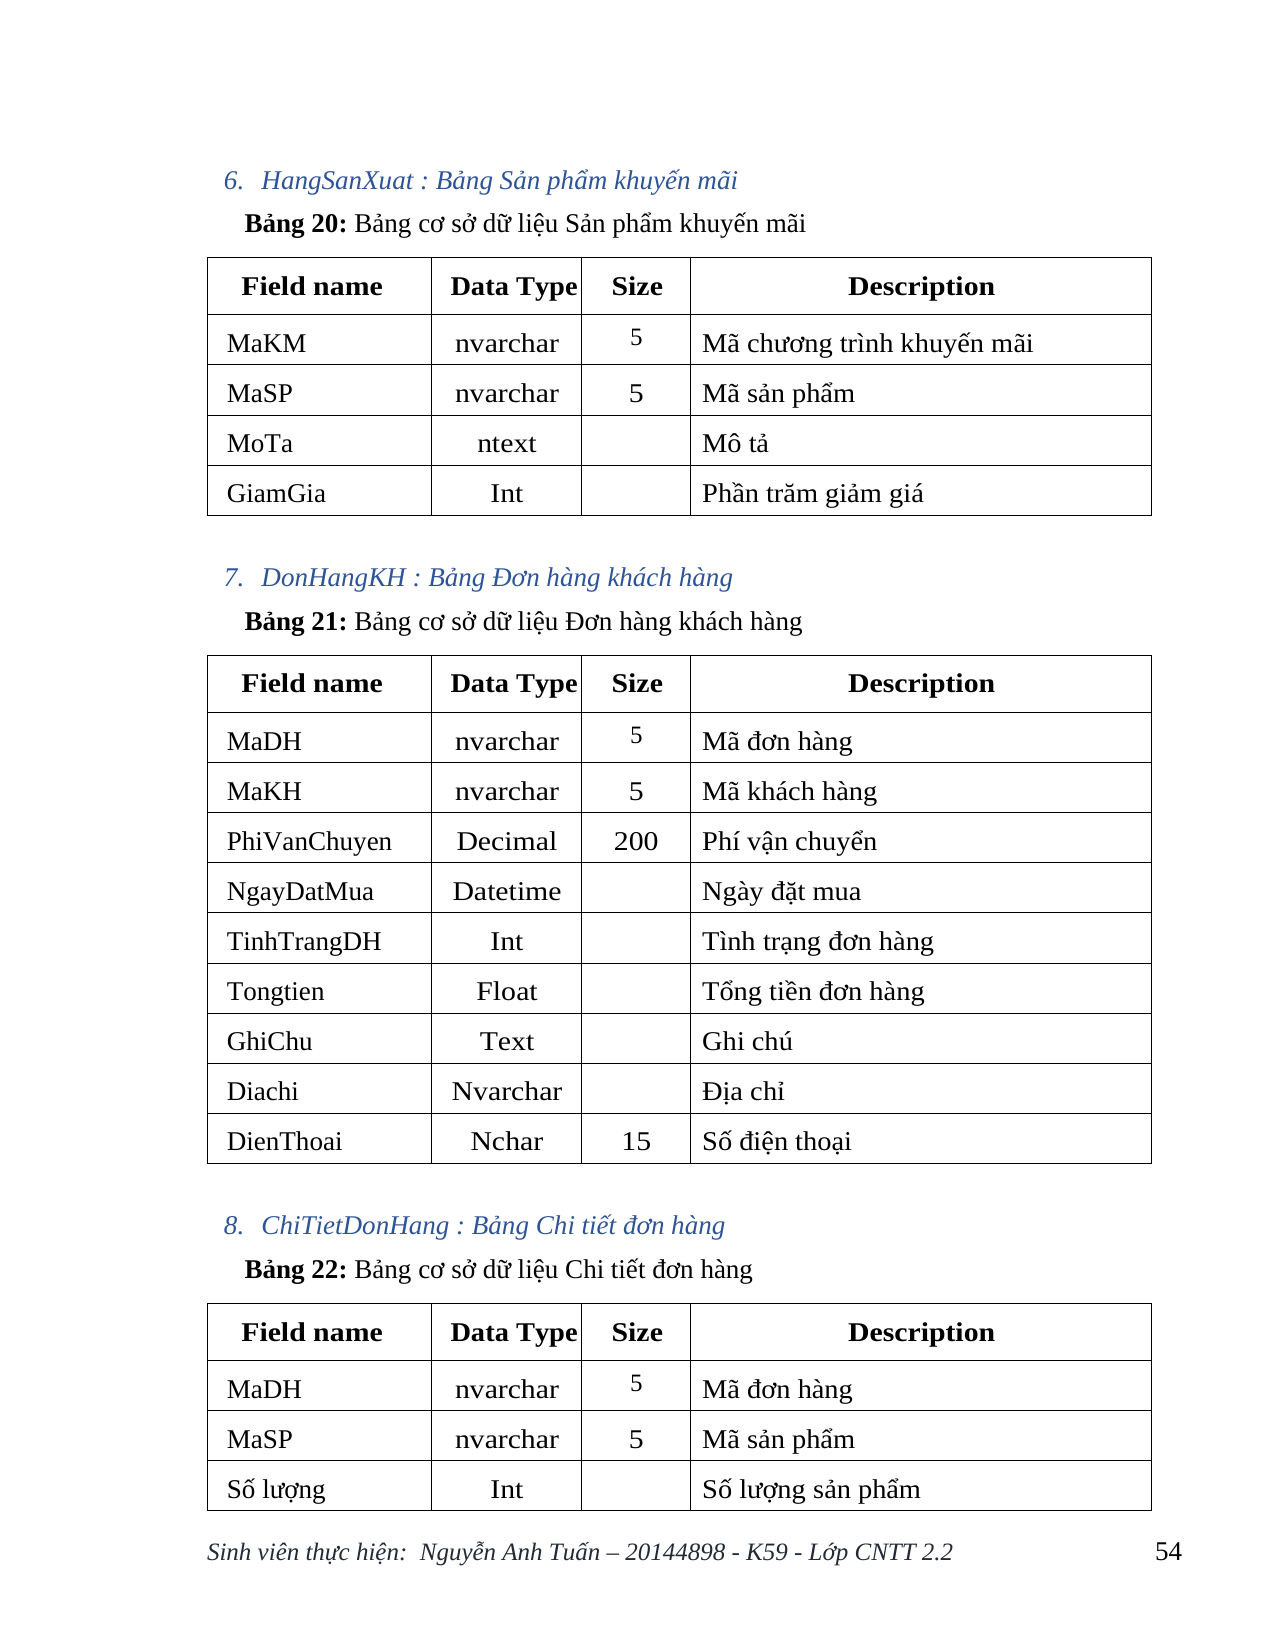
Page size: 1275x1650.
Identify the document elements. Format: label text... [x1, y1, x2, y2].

table_cell MaDH [208, 1361, 431, 1410]
table_cell Float [432, 964, 581, 1012]
table_cell NgayDatMua [208, 863, 431, 912]
table_cell 5 [582, 713, 690, 762]
table_cell Int [432, 466, 581, 515]
table_cell [582, 913, 690, 962]
table_cell nvarchar [432, 1361, 581, 1410]
table_cell Int [432, 1461, 581, 1510]
table_header Size [582, 258, 690, 314]
table_cell Mã khách hàng [691, 763, 1151, 812]
table_cell 5 [582, 763, 690, 812]
table_cell Mã chương trình khuyến mãi [691, 315, 1151, 364]
table_cell nvarchar [432, 763, 581, 812]
table_header Data Type [432, 1304, 581, 1360]
table_cell 5 [582, 1411, 690, 1460]
table_cell Decimal [432, 813, 581, 862]
subtitle DonHangKH : Bảng Đơn hàng khách hàng [224, 561, 1157, 592]
table_cell MaKM [208, 315, 431, 364]
table_cell 5 [582, 315, 690, 364]
table_cell [582, 1461, 690, 1510]
table_cell GhiChu [208, 1014, 431, 1063]
table_cell Ngày đặt mua [691, 863, 1151, 912]
table_cell MaKH [208, 763, 431, 812]
table_cell Số lượng sản phẩm [691, 1461, 1151, 1510]
table_cell Diachi [208, 1064, 431, 1113]
table_cell Mã đơn hàng [691, 713, 1151, 762]
table_cell GiamGia [208, 466, 431, 515]
subtitle Bảng cơ sở dữ liệu Sản phẩm khuyến mãi [244, 207, 1157, 238]
table_cell Mã sản phẩm [691, 1411, 1151, 1460]
table_cell nvarchar [432, 365, 581, 414]
table_header Field name [208, 656, 431, 712]
table_header Size [582, 656, 690, 712]
table_cell [582, 863, 690, 912]
table_cell Nchar [432, 1114, 581, 1163]
table_cell Mã sản phẩm [691, 365, 1151, 414]
table_cell Số điện thoại [691, 1114, 1151, 1163]
table_header Size [582, 1304, 690, 1360]
table_cell Phí vận chuyển [691, 813, 1151, 862]
table_header Description [691, 258, 1151, 314]
table_cell 200 [582, 813, 690, 862]
table_cell Phần trăm giảm giá [691, 466, 1151, 515]
table_cell MaSP [208, 1411, 431, 1460]
table_cell [582, 1014, 690, 1063]
table_cell nvarchar [432, 315, 581, 364]
table_header Data Type [432, 656, 581, 712]
table_cell Tổng tiền đơn hàng [691, 964, 1151, 1012]
table_cell Mã đơn hàng [691, 1361, 1151, 1410]
table_cell Datetime [432, 863, 581, 912]
table_cell nvarchar [432, 1411, 581, 1460]
table_cell Mô tả [691, 416, 1151, 464]
table_header Field name [208, 1304, 431, 1360]
table_header Field name [208, 258, 431, 314]
subtitle Bảng cơ sở dữ liệu Đơn hàng khách hàng [244, 605, 1157, 636]
table_cell ntext [432, 416, 581, 464]
table_cell Tongtien [208, 964, 431, 1012]
table_cell MaSP [208, 365, 431, 414]
table_header Data Type [432, 258, 581, 314]
table_cell Tình trạng đơn hàng [691, 913, 1151, 962]
table_header Description [691, 1304, 1151, 1360]
table_cell PhiVanChuyen [208, 813, 431, 862]
table_cell DienThoai [208, 1114, 431, 1163]
table_cell MaDH [208, 713, 431, 762]
table_cell [582, 466, 690, 515]
table_cell 5 [582, 1361, 690, 1410]
table_cell Ghi chú [691, 1014, 1151, 1063]
table_cell Số lượng [208, 1461, 431, 1510]
table_cell TinhTrangDH [208, 913, 431, 962]
table_cell Int [432, 913, 581, 962]
table_cell [582, 964, 690, 1012]
table_cell 15 [582, 1114, 690, 1163]
table_cell nvarchar [432, 713, 581, 762]
table_cell 5 [582, 365, 690, 414]
table_cell [582, 416, 690, 464]
subtitle ChiTietDonHang : Bảng Chi tiết đơn hàng [224, 1209, 1157, 1241]
table_cell Địa chỉ [691, 1064, 1151, 1113]
table_header Description [691, 656, 1151, 712]
table_cell [582, 1064, 690, 1113]
subtitle Bảng cơ sở dữ liệu Chi tiết đơn hàng [244, 1253, 1157, 1284]
table_cell MoTa [208, 416, 431, 464]
subtitle HangSanXuat : Bảng Sản phẩm khuyến mãi [224, 164, 1157, 195]
table_cell Nvarchar [432, 1064, 581, 1113]
table_cell Text [432, 1014, 581, 1063]
